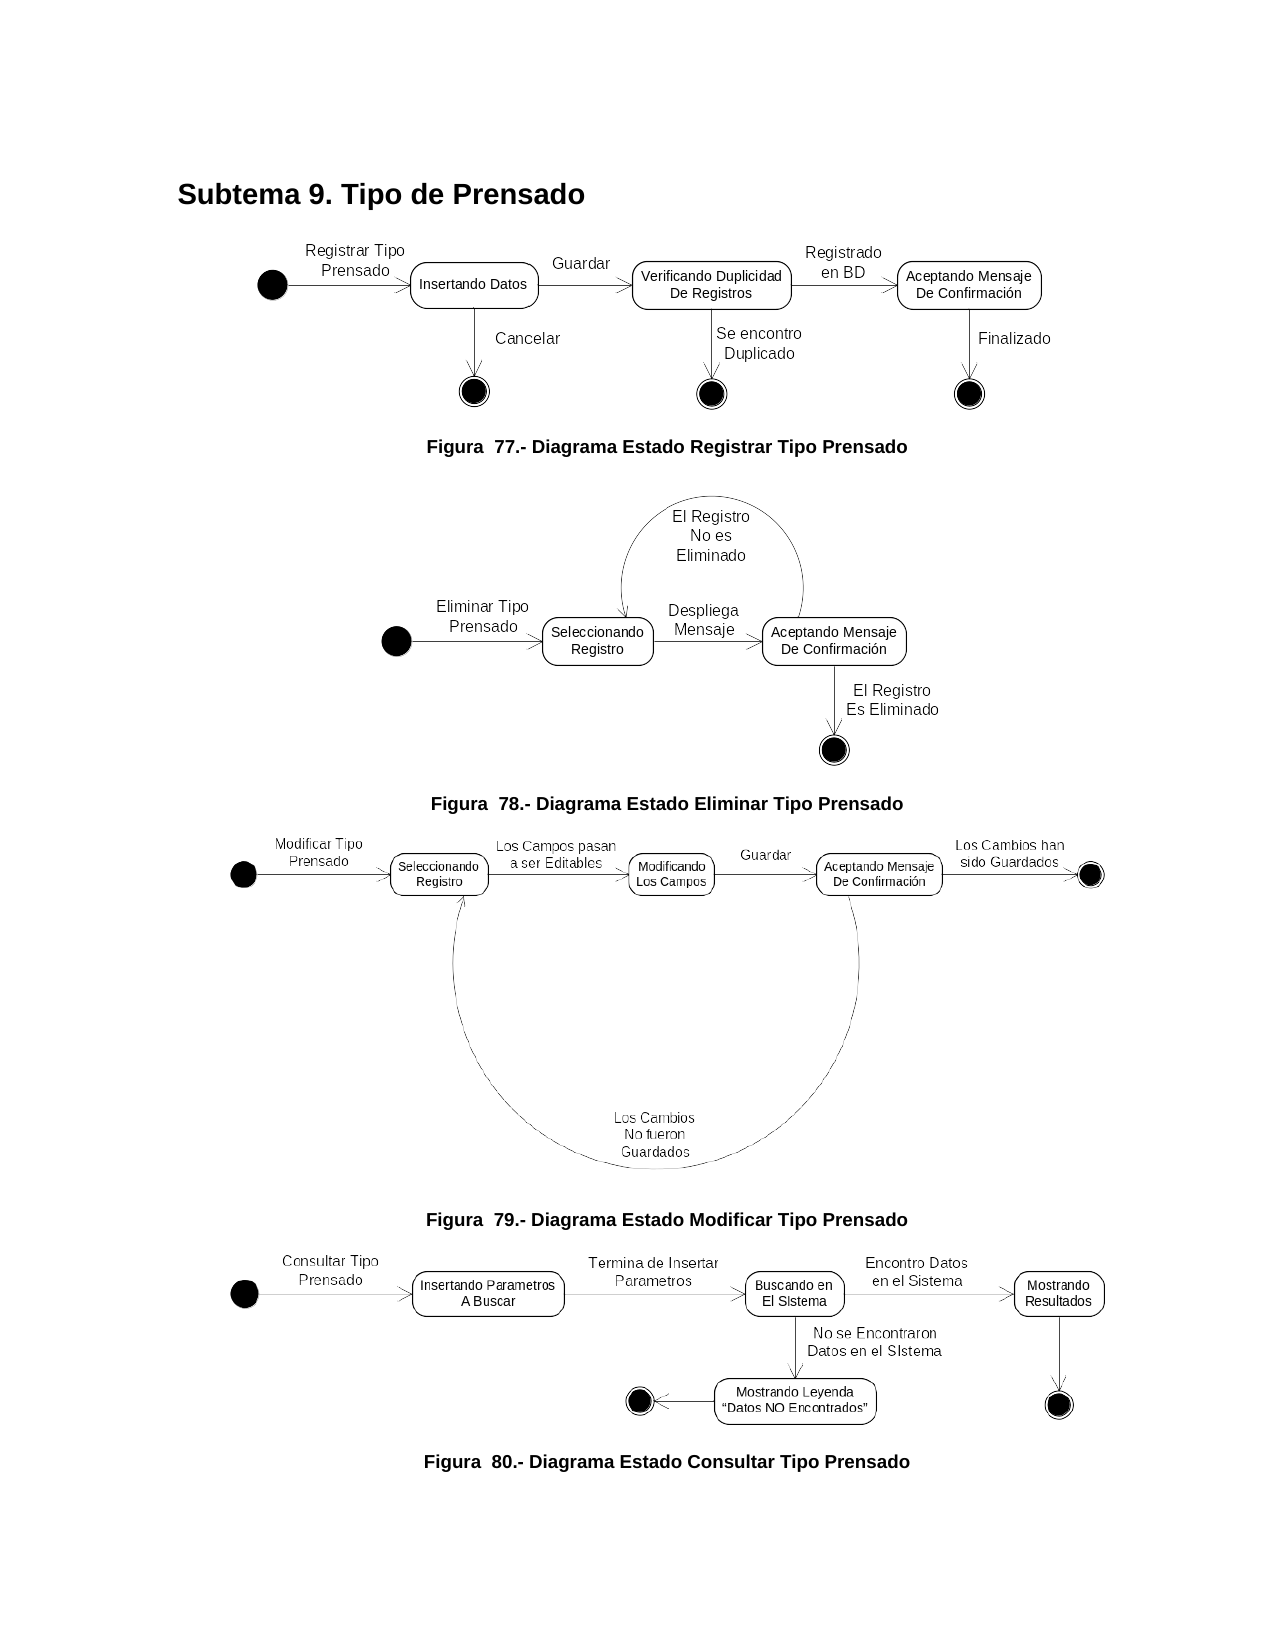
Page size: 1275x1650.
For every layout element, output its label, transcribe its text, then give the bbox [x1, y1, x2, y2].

subtitle Subtema 9. Tipo de Prensado [177, 177, 1157, 211]
